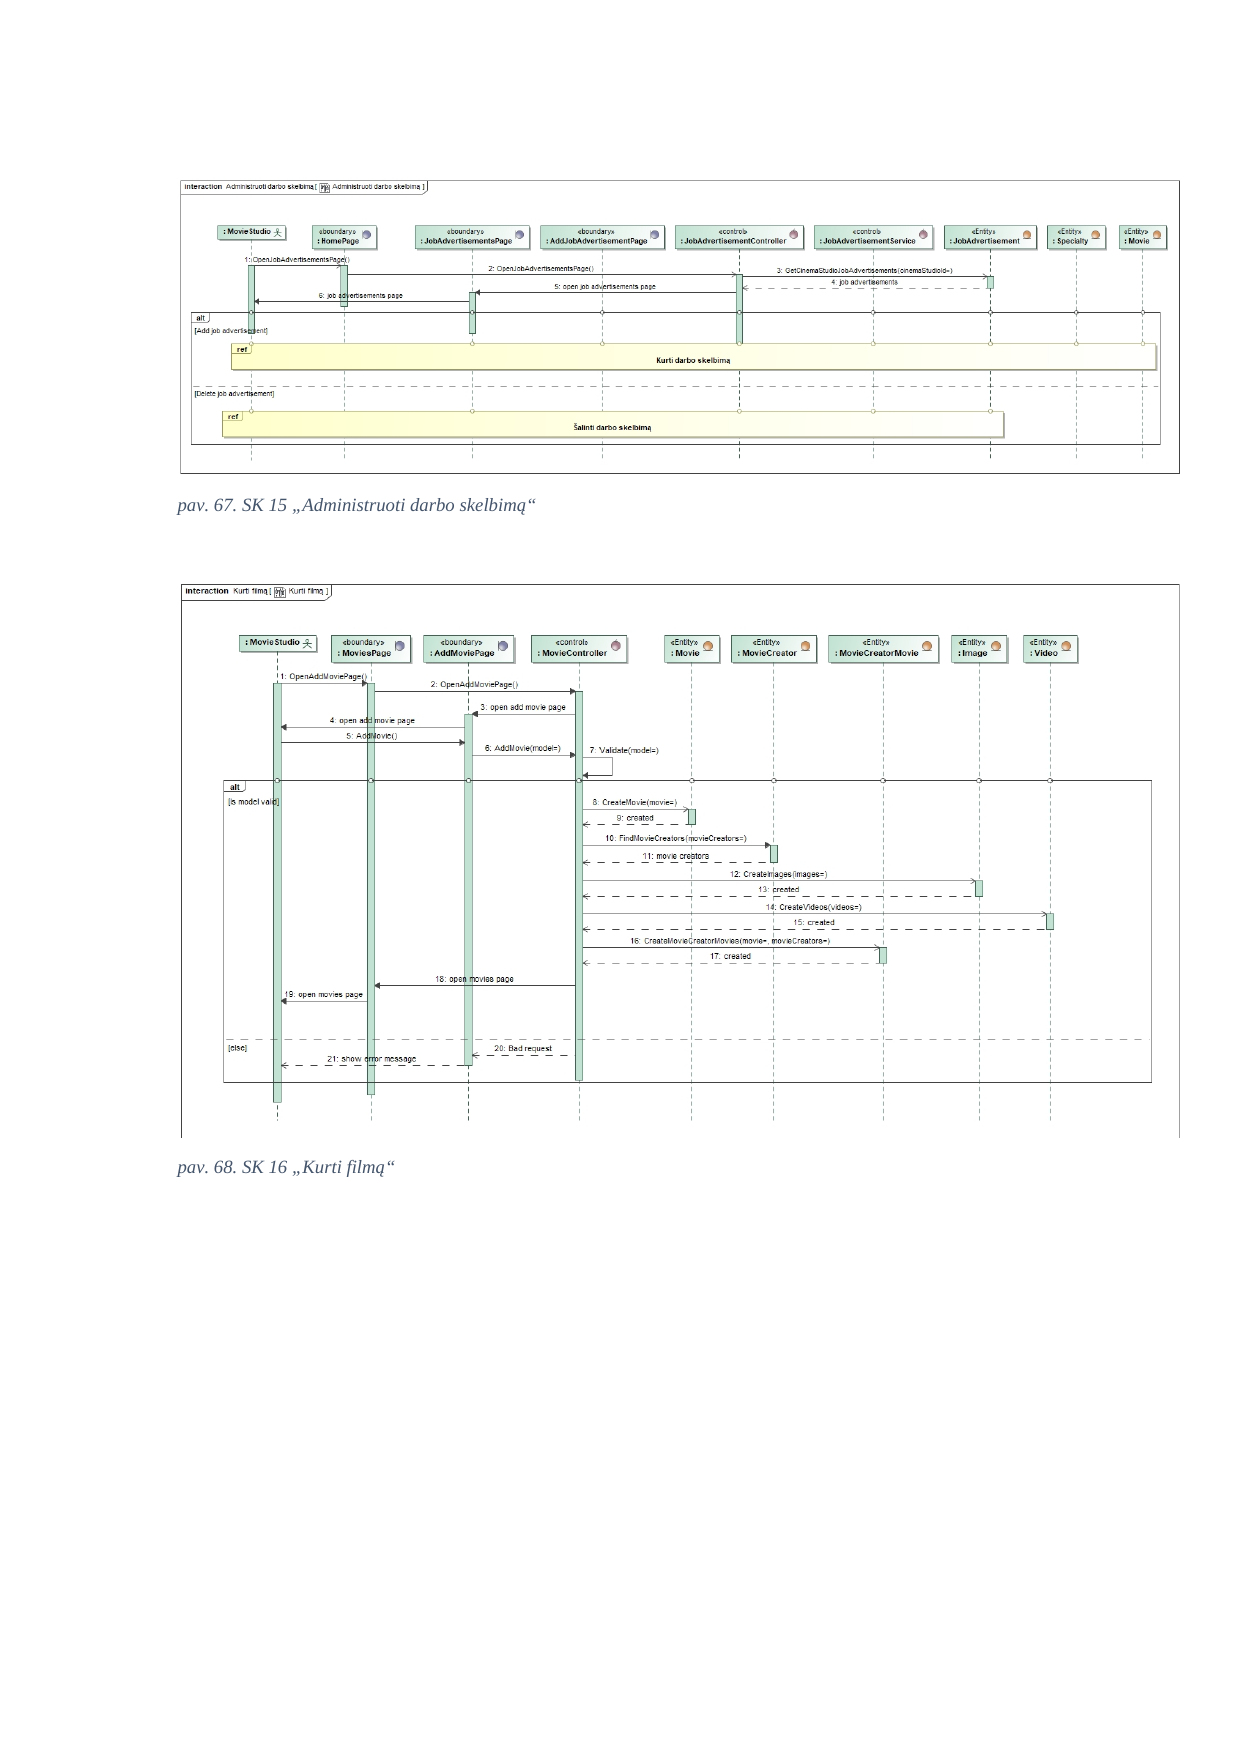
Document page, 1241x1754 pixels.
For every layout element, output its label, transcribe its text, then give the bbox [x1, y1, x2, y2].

picture [177, 580, 1182, 1138]
text pav. 67. SK 15 „Administruoti darbo skelbimą“ [177, 493, 1181, 515]
picture [177, 177, 1182, 476]
text pav. 68. SK 16 „Kurti filmą“ [177, 1156, 1181, 1177]
